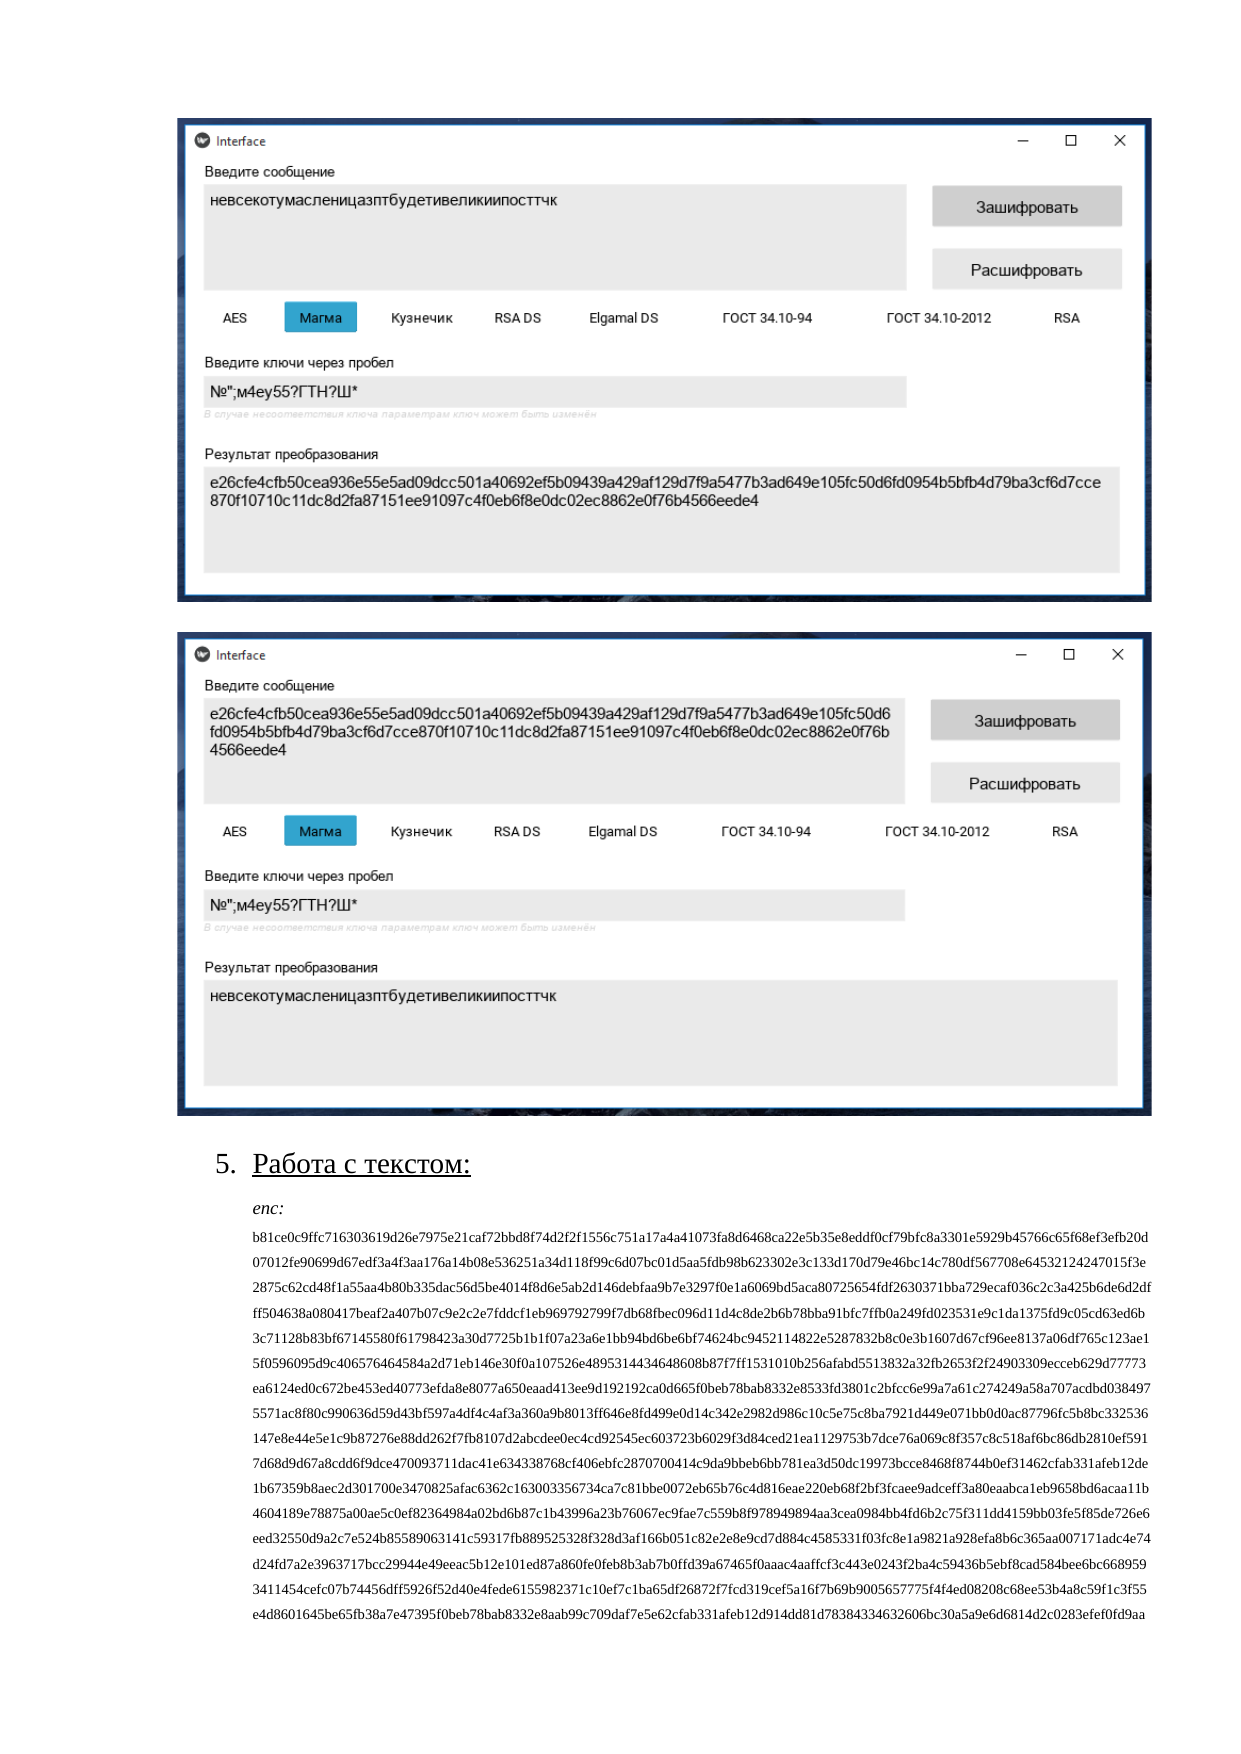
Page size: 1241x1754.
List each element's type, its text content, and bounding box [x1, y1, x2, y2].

list Работа с текстом: [215, 1146, 1152, 1180]
picture [177, 632, 1152, 1116]
picture [177, 118, 1152, 602]
list enc: [252, 1197, 1152, 1218]
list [252, 1229, 1152, 1622]
